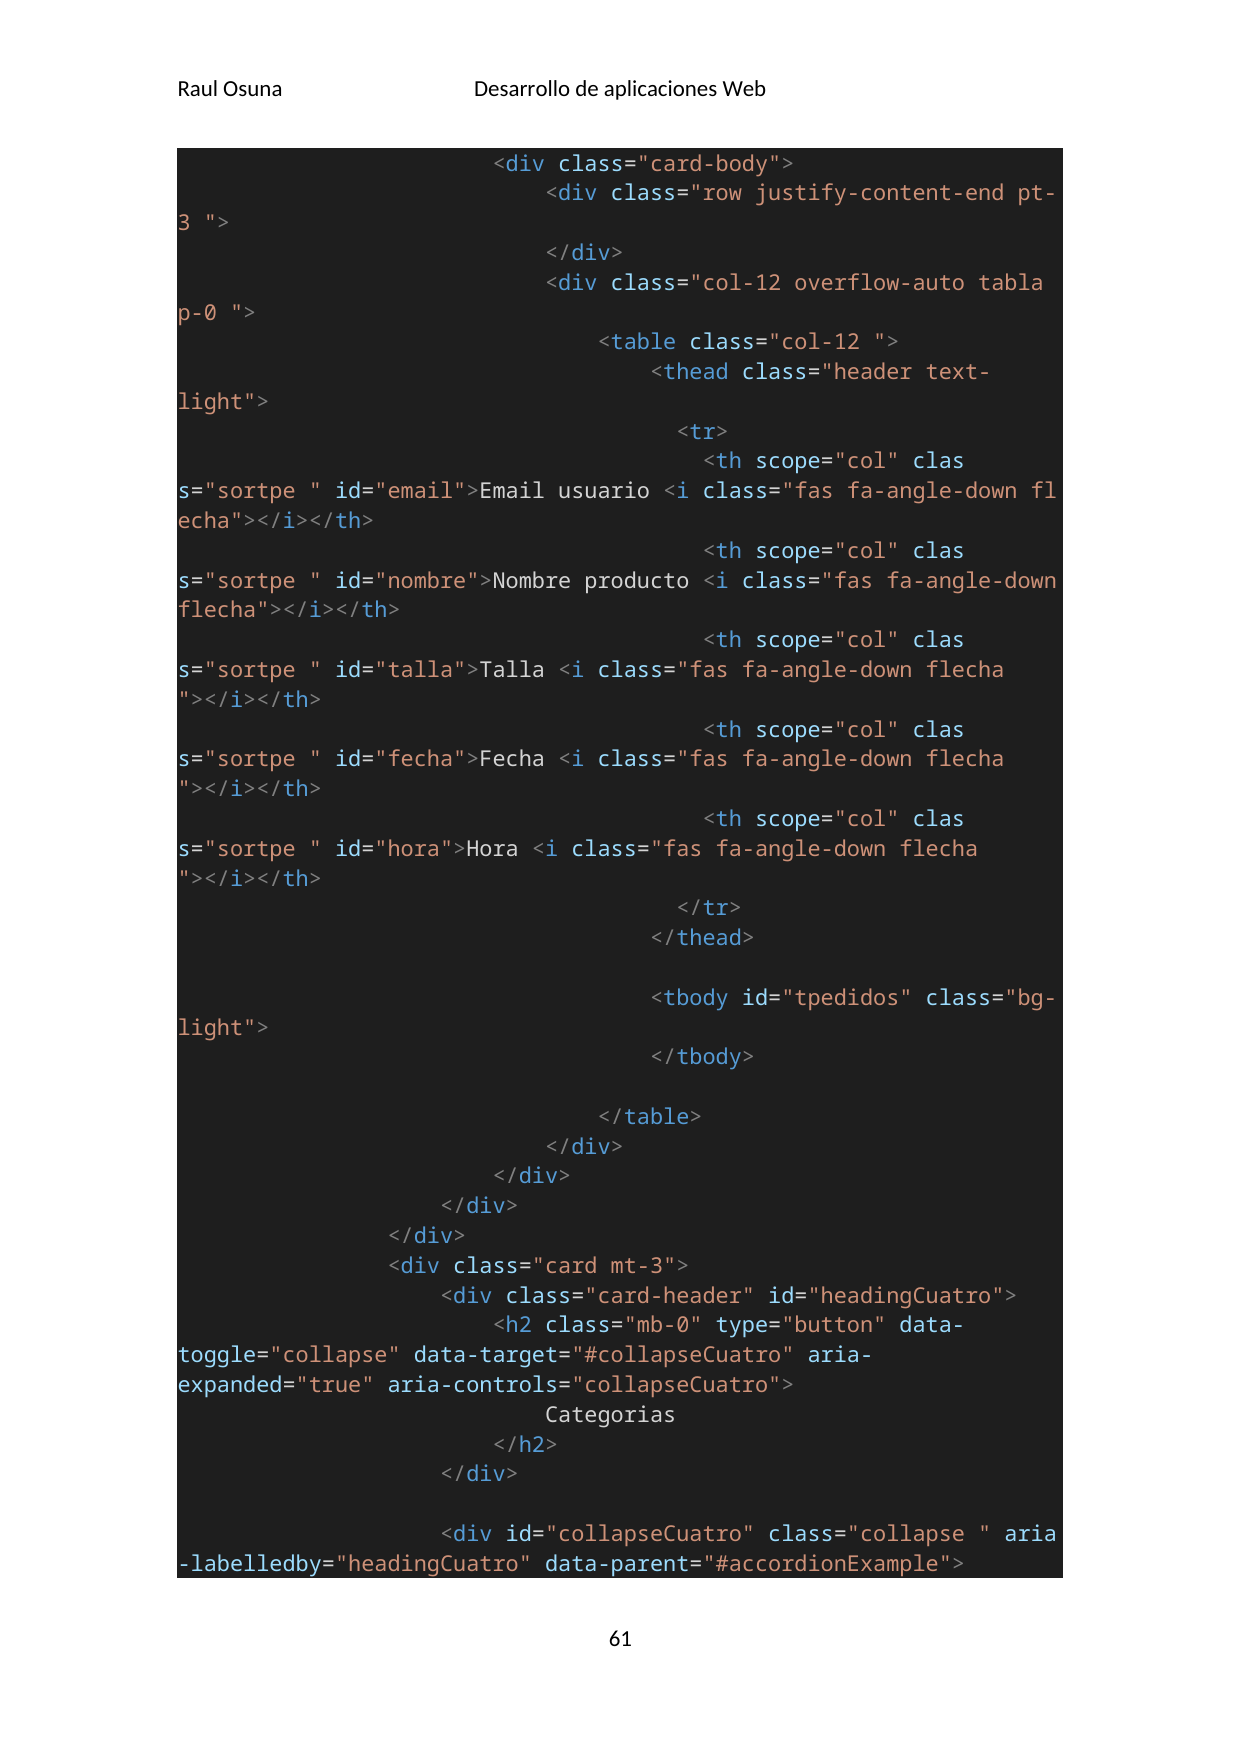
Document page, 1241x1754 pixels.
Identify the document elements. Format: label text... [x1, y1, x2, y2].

text </table> [177, 1101, 1063, 1131]
text </thead> [177, 922, 1063, 952]
text </div> [177, 1220, 1063, 1250]
text <div class="row justify-content-end pt-3 "> [177, 177, 1063, 237]
text <th scope="col" class="sortpe " id="fecha">Fecha <i class="fas fa-angle-down flecha"></i></th> [177, 714, 1063, 803]
text <th scope="col" class="sortpe " id="hora">Hora <i class="fas fa-angle-down flecha"></i></th> [177, 803, 1063, 892]
text <th scope="col" class="sortpe " id="talla">Talla <i class="fas fa-angle-down flecha"></i></th> [177, 624, 1063, 714]
text </tbody> [177, 1041, 1063, 1071]
text Categorias [177, 1399, 1063, 1429]
text </tr> [177, 892, 1063, 922]
text <div class="card-body"> [177, 148, 1063, 177]
text <th scope="col" class="sortpe " id="nombre">Nombre producto <i class="fas fa-angle-down flecha"></i></th> [177, 535, 1063, 624]
text </div> [177, 237, 1063, 267]
text </div> [177, 1131, 1063, 1161]
text </div> [177, 1458, 1063, 1488]
text <table class="col-12 "> [177, 326, 1063, 356]
text <thead class="header text-light"> [177, 356, 1063, 416]
text <div class="card-header" id="headingCuatro"> [177, 1280, 1063, 1309]
text </h2> [177, 1429, 1063, 1458]
text <th scope="col" class="sortpe " id="email">Email usuario <i class="fas fa-angle-down flecha"></i></th> [177, 446, 1063, 535]
text </div> [177, 1161, 1063, 1190]
text <tbody id="tpedidos" class="bg-light"> [177, 982, 1063, 1041]
text <h2 class="mb-0" type="button" data-toggle="collapse" data-target="#collapseCuatro" aria-expanded="true" aria-controls="collapseCuatro"> [177, 1309, 1063, 1399]
text <tr> [177, 416, 1063, 446]
text </div> [177, 1190, 1063, 1220]
text <div id="collapseCuatro" class="collapse " aria-labelledby="headingCuatro" data-parent="#accordionExample"> [177, 1518, 1063, 1578]
text <div class="col-12 overflow-auto tabla p-0 "> [177, 267, 1063, 326]
text <div class="card mt-3"> [177, 1250, 1063, 1280]
